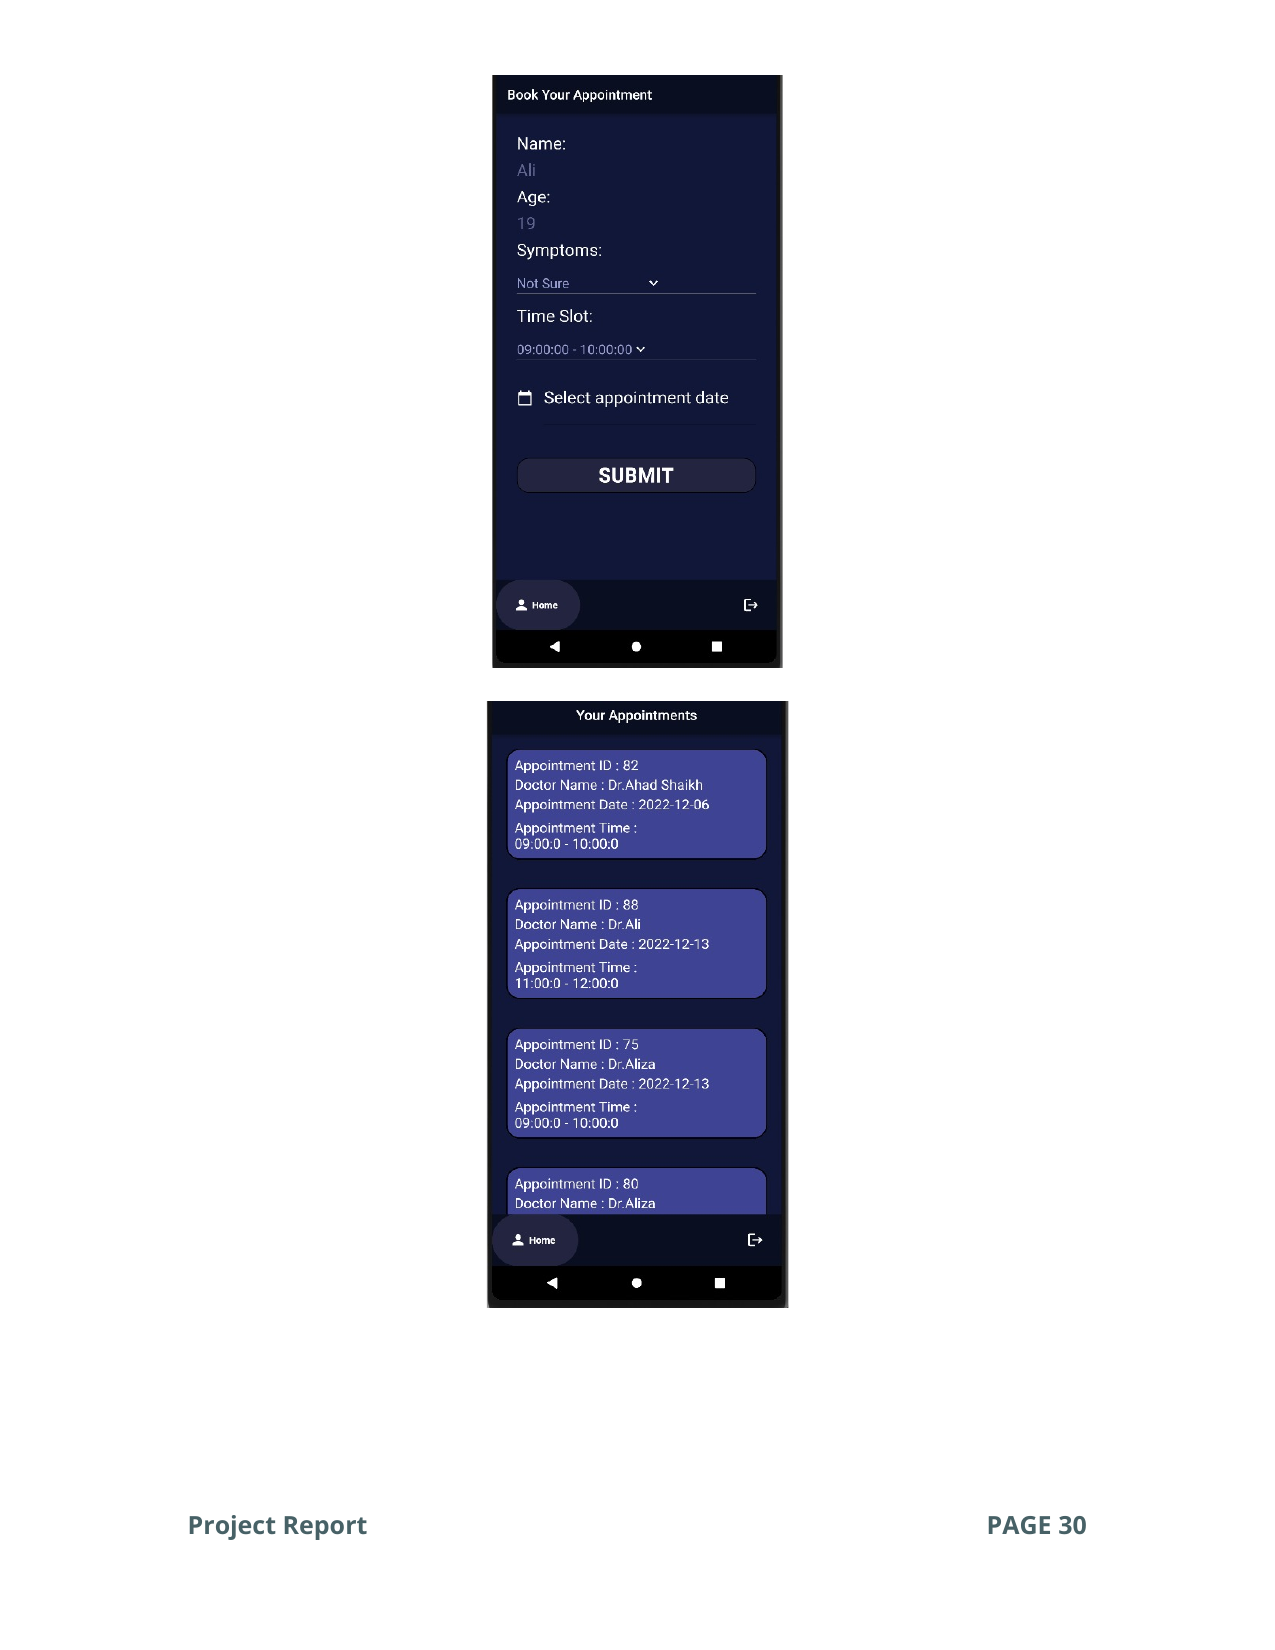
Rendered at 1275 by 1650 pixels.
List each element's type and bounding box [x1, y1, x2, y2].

picture [486, 701, 789, 1308]
picture [492, 75, 783, 668]
